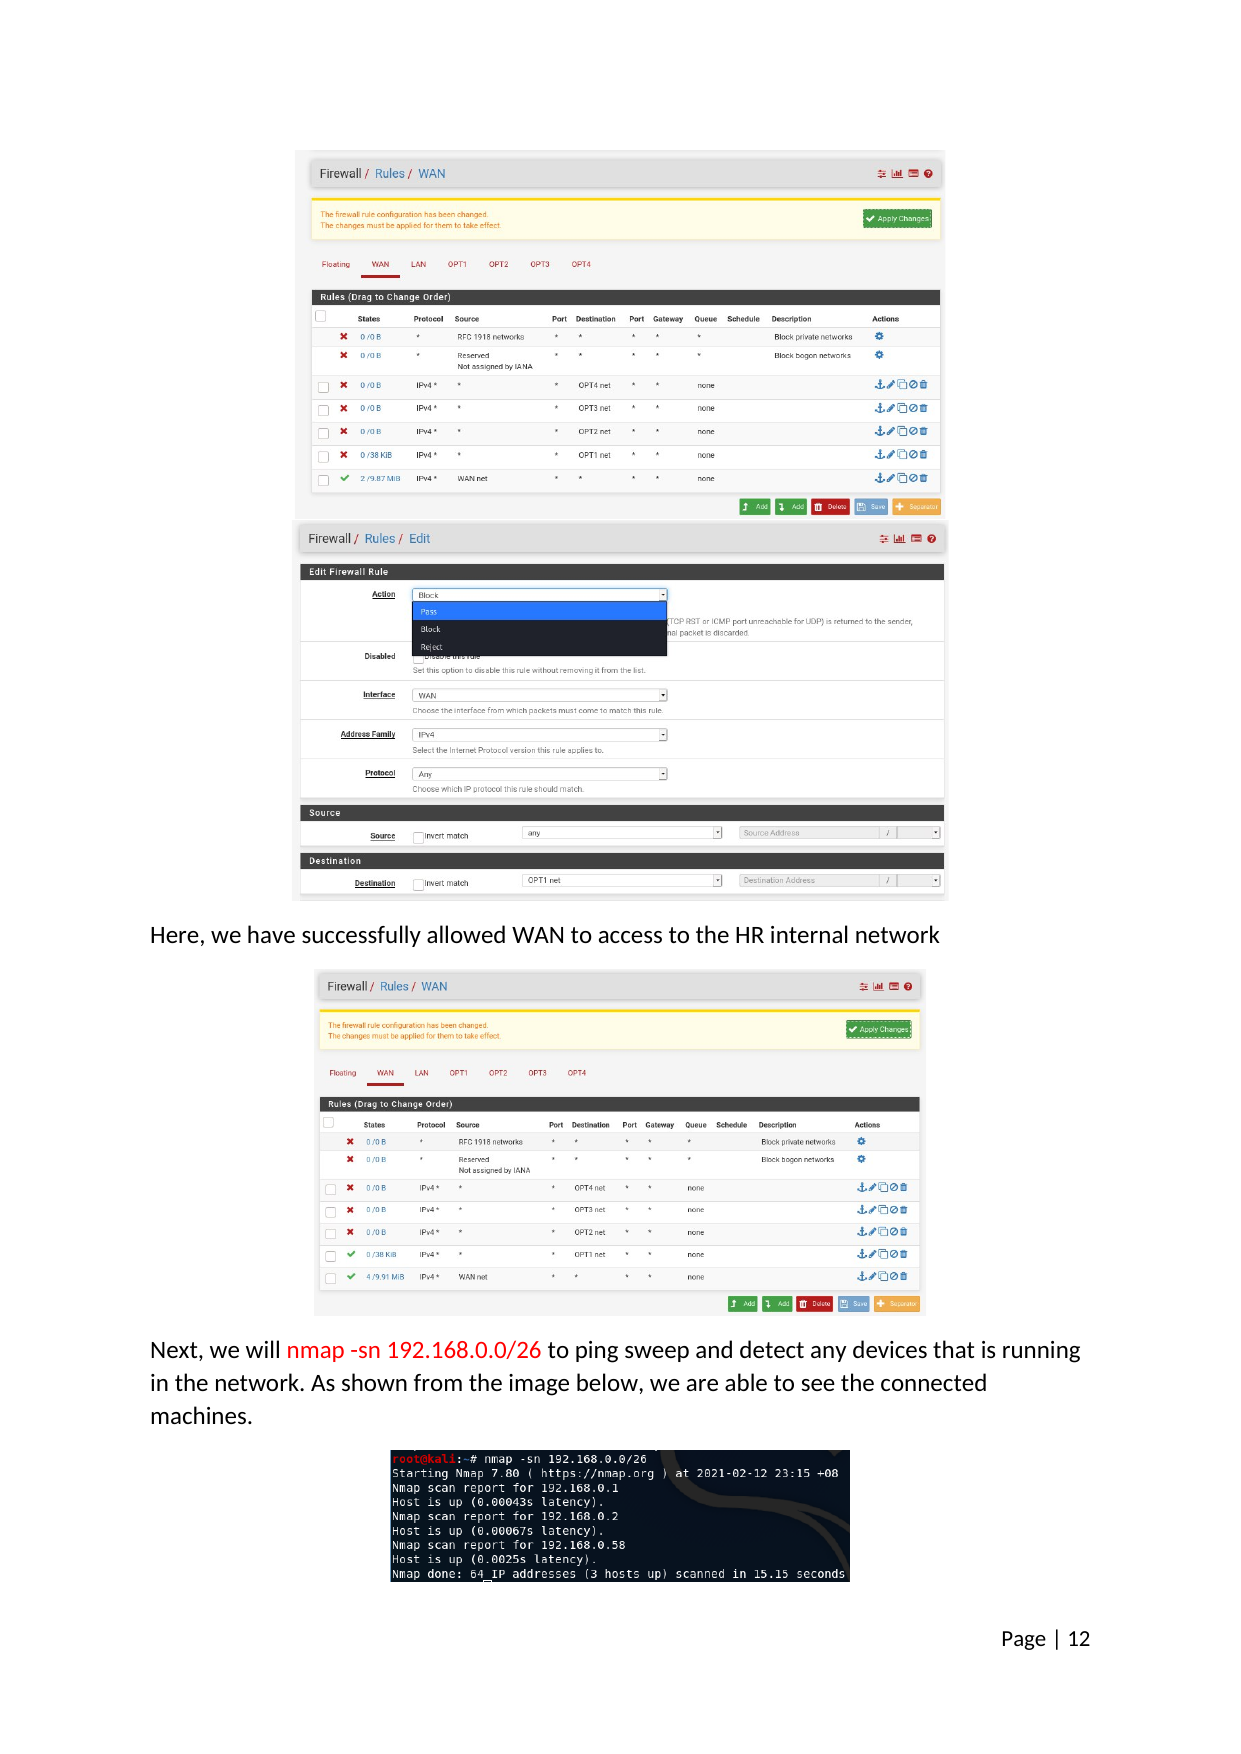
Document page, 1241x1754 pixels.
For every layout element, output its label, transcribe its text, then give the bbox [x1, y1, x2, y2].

picture [390, 1450, 850, 1582]
picture [291, 520, 949, 901]
text Here, we have successfully allowed WAN to access to the HR internal network [150, 919, 1090, 950]
picture [294, 150, 946, 519]
text Next, we will nmap -sn 192.168.0.0/26 to ping sweep and detect any devices that is running in the network. As shown from the image below, we are able to see the connected machines. [150, 1334, 1090, 1431]
picture [314, 969, 927, 1316]
